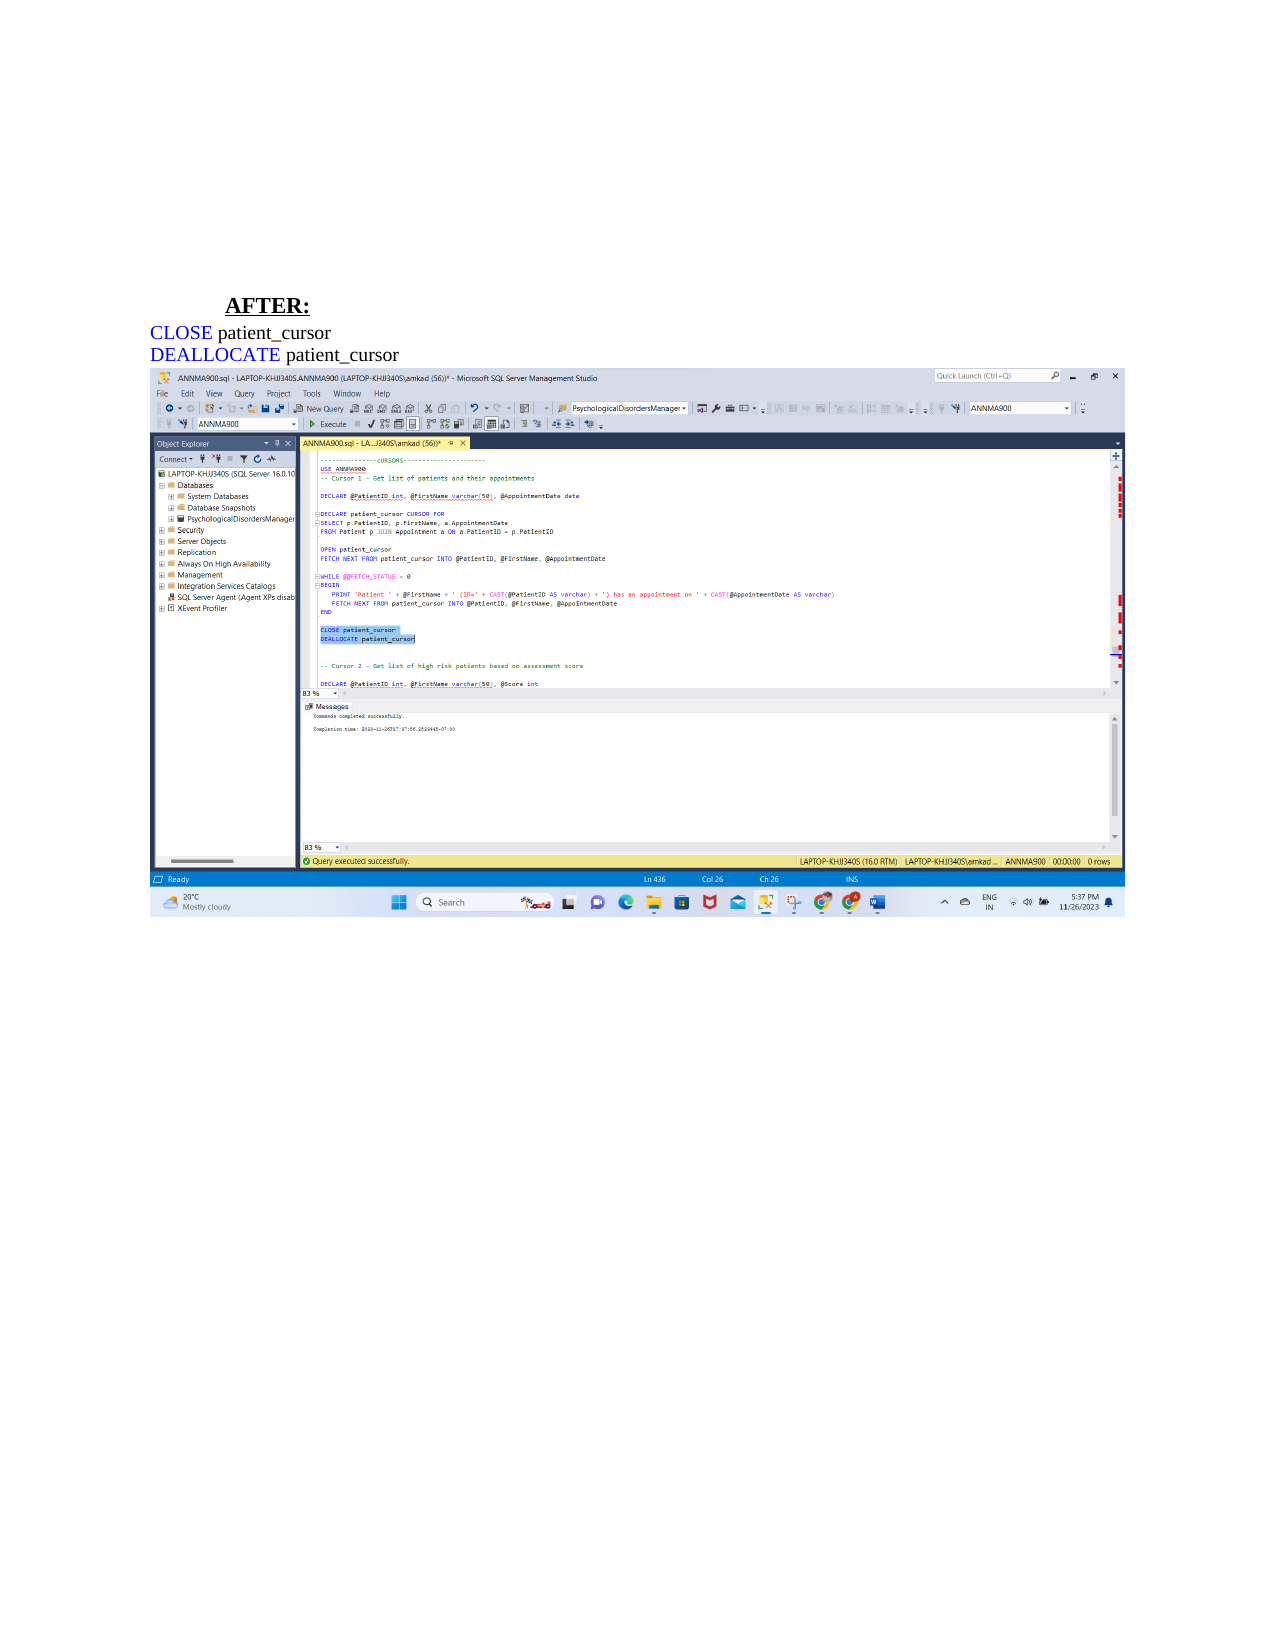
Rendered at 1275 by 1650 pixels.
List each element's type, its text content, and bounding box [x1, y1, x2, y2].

text DEALLOCATE patient_cursor [150, 343, 1125, 366]
picture [150, 368, 1125, 917]
text CLOSE patient_cursor [150, 321, 1125, 343]
text AFTER: [150, 292, 1125, 318]
